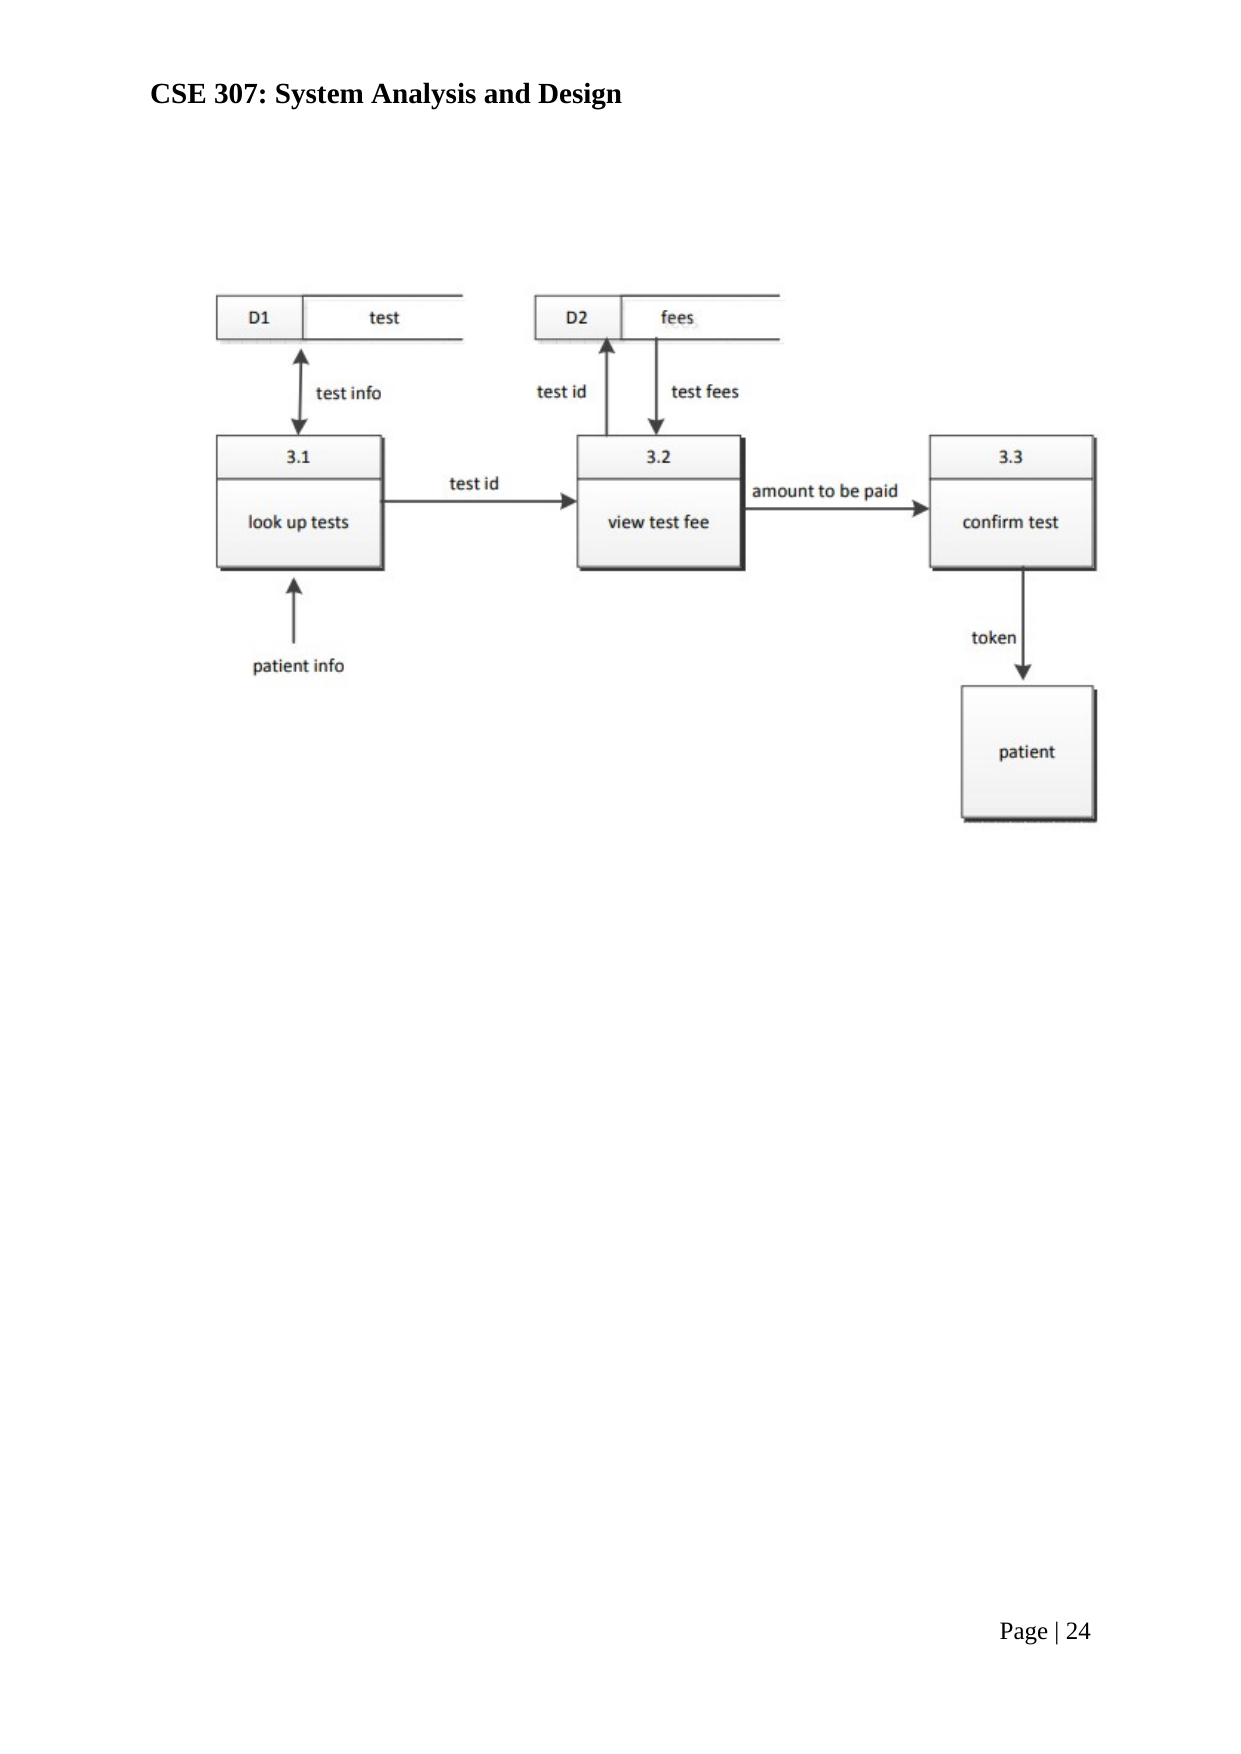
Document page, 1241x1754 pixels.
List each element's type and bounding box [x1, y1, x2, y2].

picture [157, 143, 1133, 961]
